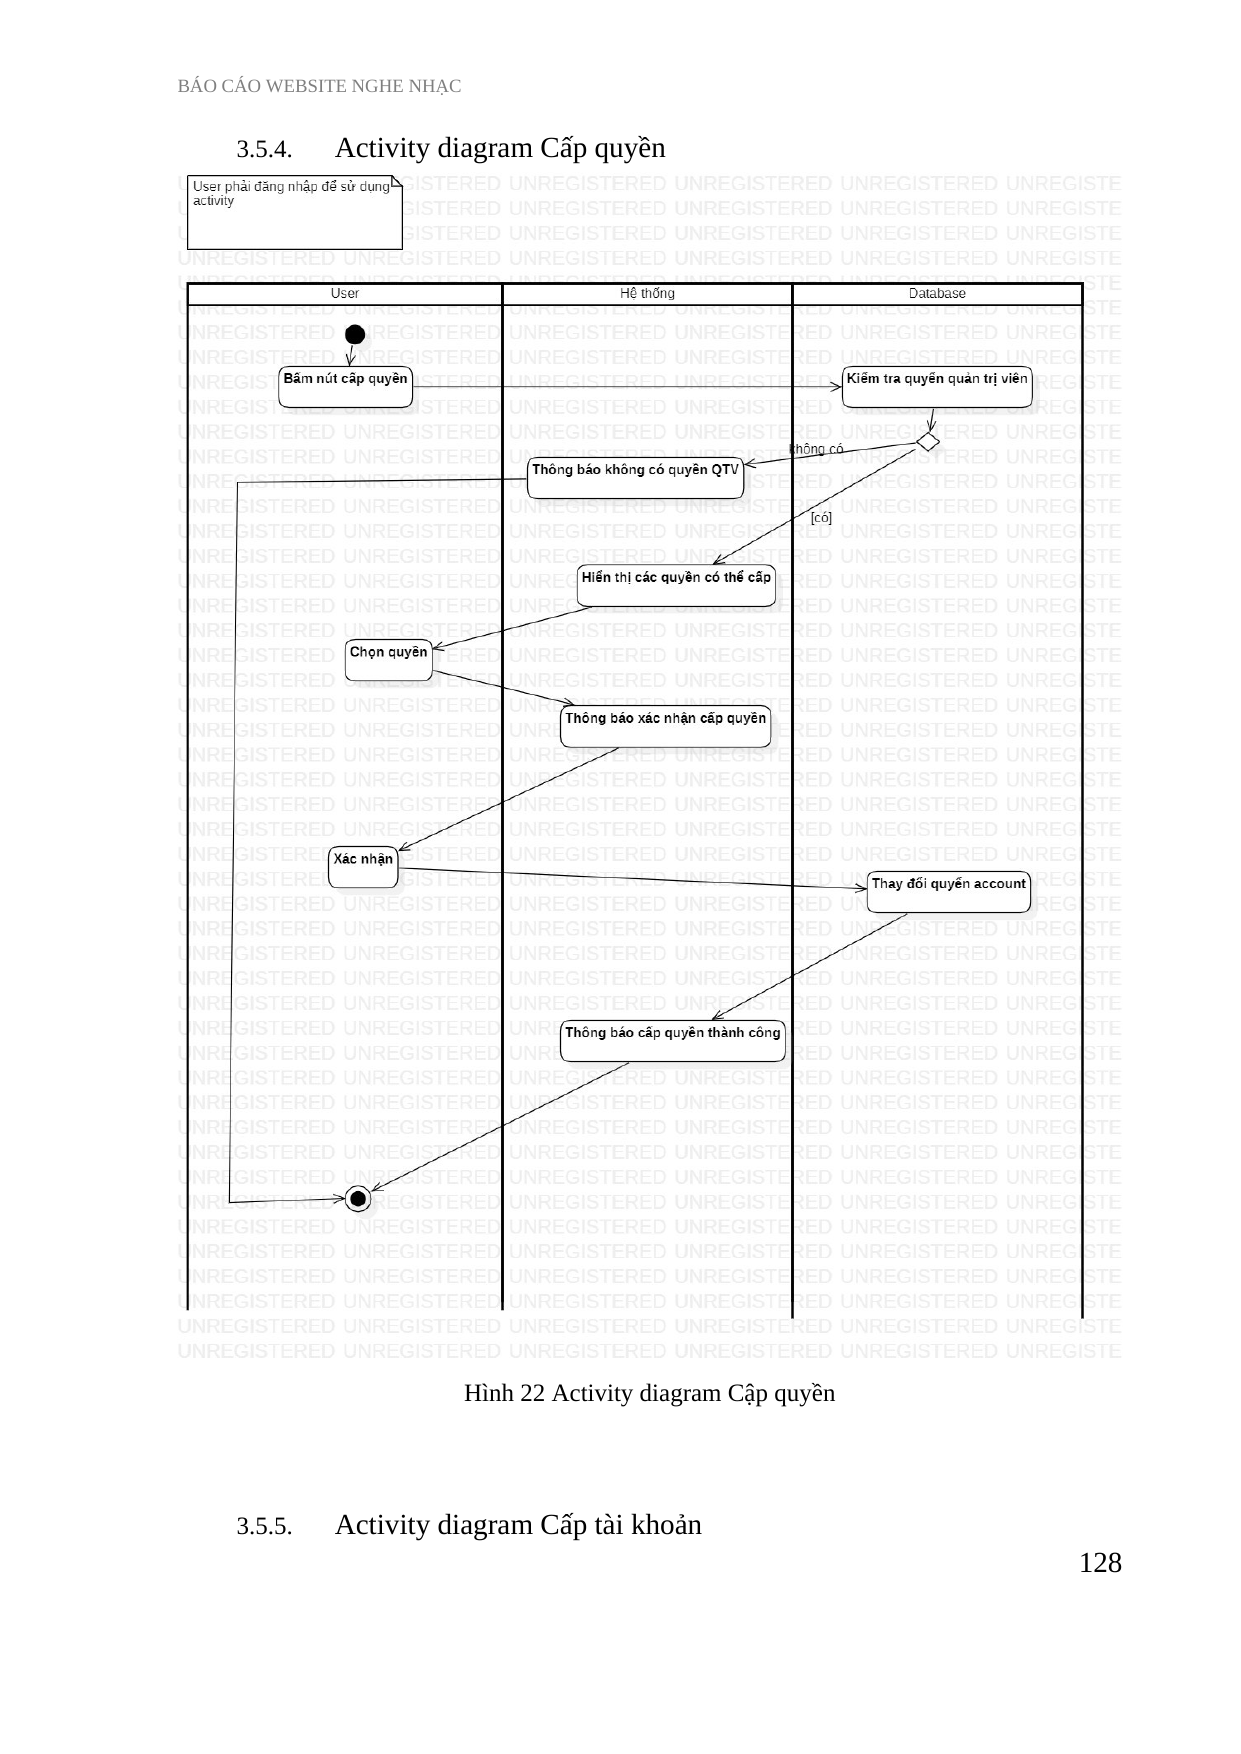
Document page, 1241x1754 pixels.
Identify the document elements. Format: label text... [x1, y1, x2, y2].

list Activity diagram Cấp tài khoản [236, 1507, 1122, 1541]
picture [177, 166, 1123, 1359]
list Activity diagram Cấp quyền [236, 130, 1122, 163]
text Hình 22 Activity diagram Cập quyền [177, 1378, 1122, 1407]
